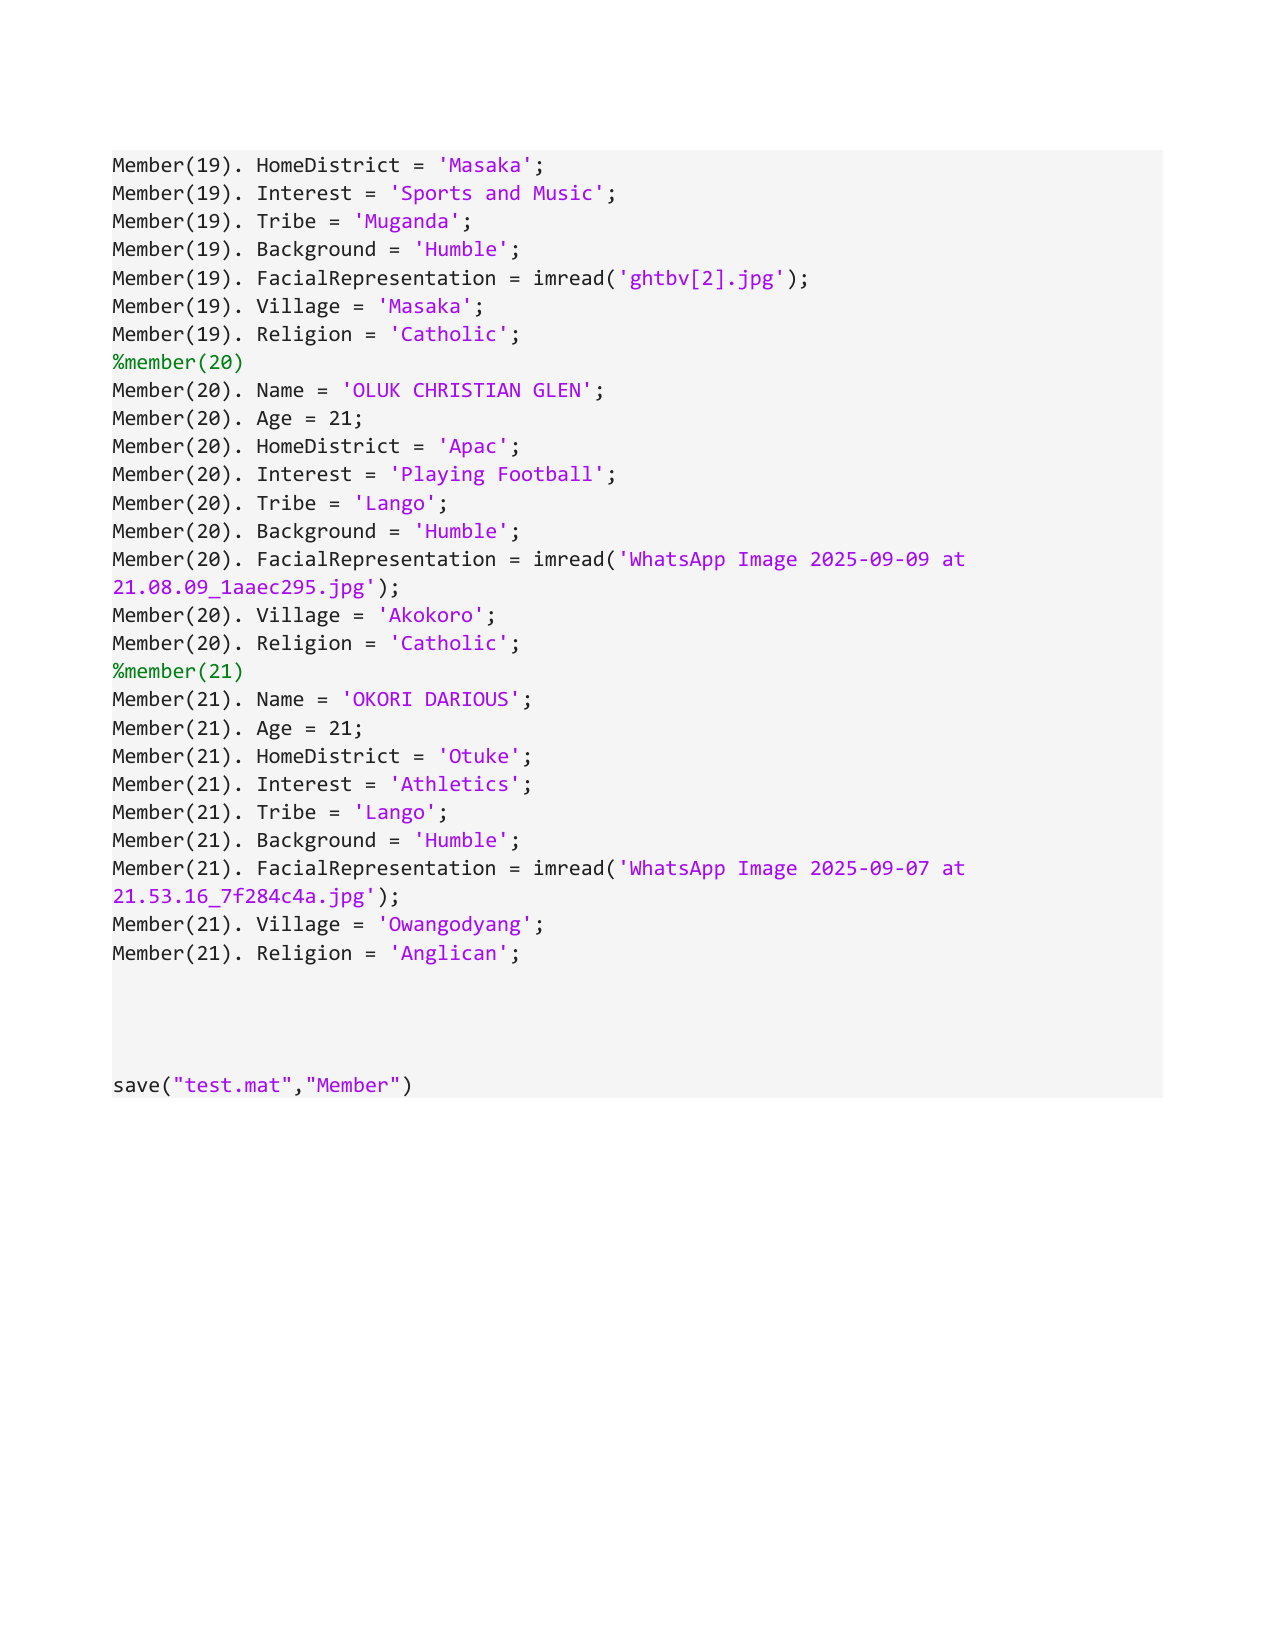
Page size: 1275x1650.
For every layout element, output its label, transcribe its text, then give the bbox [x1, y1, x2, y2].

text Member(21). Age = 21; [112, 712, 1163, 741]
text Member(21). Background = 'Humble'; [112, 825, 1163, 853]
text Member(20). Interest = 'Playing Football'; [112, 459, 1163, 487]
text Member(21). HomeDistrict = 'Otuke'; [112, 741, 1163, 769]
text Member(19). Village = 'Masaka'; [112, 291, 1163, 319]
text Member(21). Tribe = 'Lango'; [112, 797, 1163, 825]
text Member(20). HomeDistrict = 'Apac'; [112, 431, 1163, 459]
text Member(20). FacialRepresentation = imread('WhatsApp Image 2025-09-09 at 21.08.09_1aaec295.jpg'); [112, 544, 1163, 600]
text Member(19). HomeDistrict = 'Masaka'; [112, 150, 1163, 178]
text Member(19). Tribe = 'Muganda'; [112, 206, 1163, 234]
text Member(20). Religion = 'Catholic'; [112, 628, 1163, 656]
text %member(21) [112, 656, 1163, 684]
text Member(20). Name = 'OLUK CHRISTIAN GLEN'; [112, 375, 1163, 403]
text Member(21). Name = 'OKORI DARIOUS'; [112, 684, 1163, 712]
text Member(21). Religion = 'Anglican'; [112, 937, 1163, 966]
text Member(20). Age = 21; [112, 403, 1163, 431]
text %member(20) [112, 347, 1163, 375]
text Member(21). Interest = 'Athletics'; [112, 769, 1163, 797]
text Member(21). Village = 'Owangodyang'; [112, 909, 1163, 937]
text Member(20). Tribe = 'Lango'; [112, 487, 1163, 516]
text Member(20). Background = 'Humble'; [112, 516, 1163, 544]
text Member(19). Background = 'Humble'; [112, 234, 1163, 262]
text Member(19). Religion = 'Catholic'; [112, 319, 1163, 347]
text save("test.mat","Member") [112, 1069, 1163, 1098]
text Member(20). Village = 'Akokoro'; [112, 600, 1163, 628]
text Member(19). FacialRepresentation = imread('ghtbv[2].jpg'); [112, 262, 1163, 291]
text Member(21). FacialRepresentation = imread('WhatsApp Image 2025-09-07 at 21.53.16_7f284c4a.jpg'); [112, 853, 1163, 909]
text Member(19). Interest = 'Sports and Music'; [112, 178, 1163, 206]
